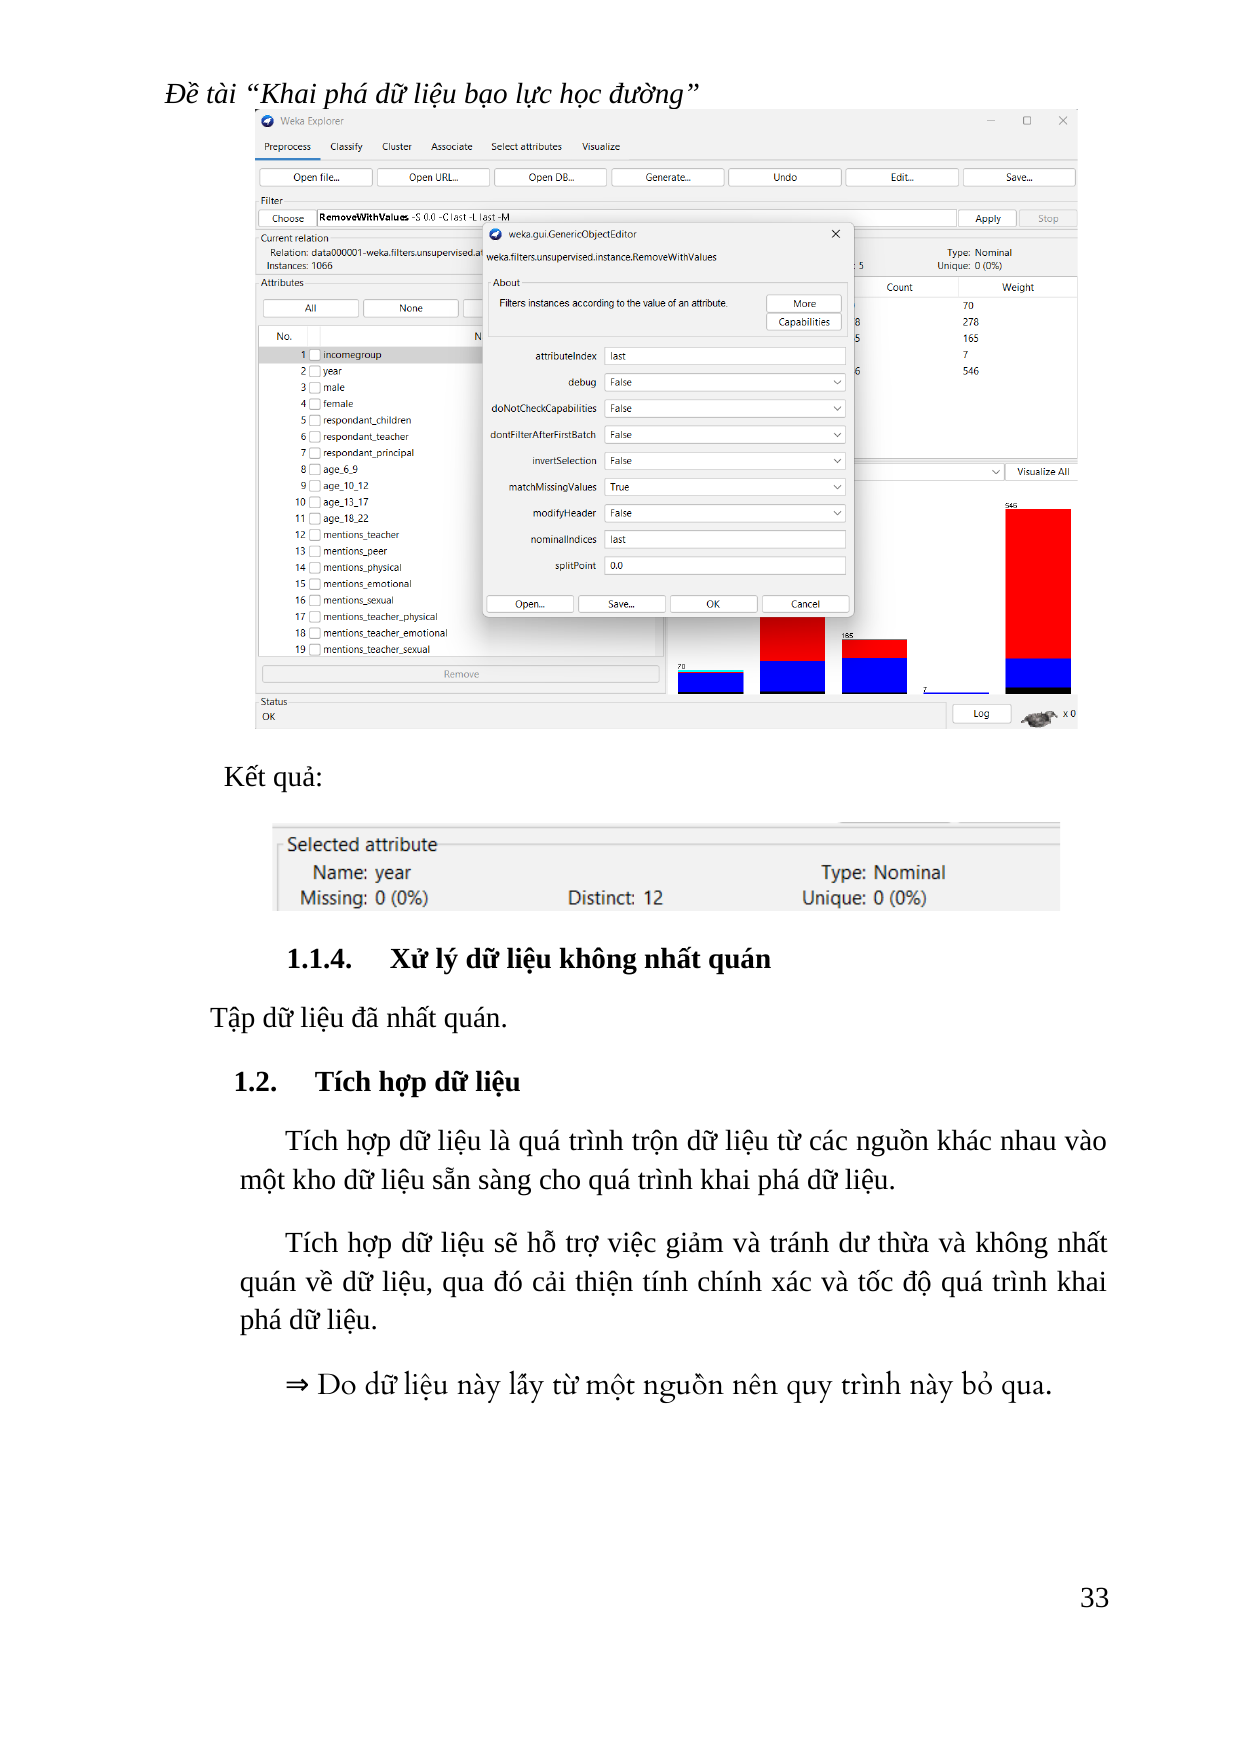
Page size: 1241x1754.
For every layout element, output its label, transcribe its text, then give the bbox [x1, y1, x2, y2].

text ⇒ Do dữ liệu này lấy từ một nguồn nên quy trình này bỏ qua. [239, 1366, 1109, 1405]
text Tích hợp dữ liệu sẽ hỗ trợ việc giảm và tránh dư thừa và không nhất quán về dữ liệu, qua đó cải thiện tính chính xác và tốc độ quá trình khai phá dữ liệu. [239, 1225, 1109, 1336]
text Kết quả: [194, 759, 1109, 792]
picture [272, 822, 1061, 911]
text Tích hợp dữ liệu là quá trình trộn dữ liệu từ các nguồn khác nhau vào một kho dữ liệu sẵn sàng cho quá trình khai phá dữ liệu. [239, 1123, 1109, 1195]
picture [255, 109, 1078, 729]
subtitle Tích hợp dữ liệu [277, 1064, 1109, 1097]
subtitle Xử lý dữ liệu không nhất quán [352, 941, 1109, 974]
text Tập dữ liệu đã nhất quán. [164, 1000, 1109, 1034]
